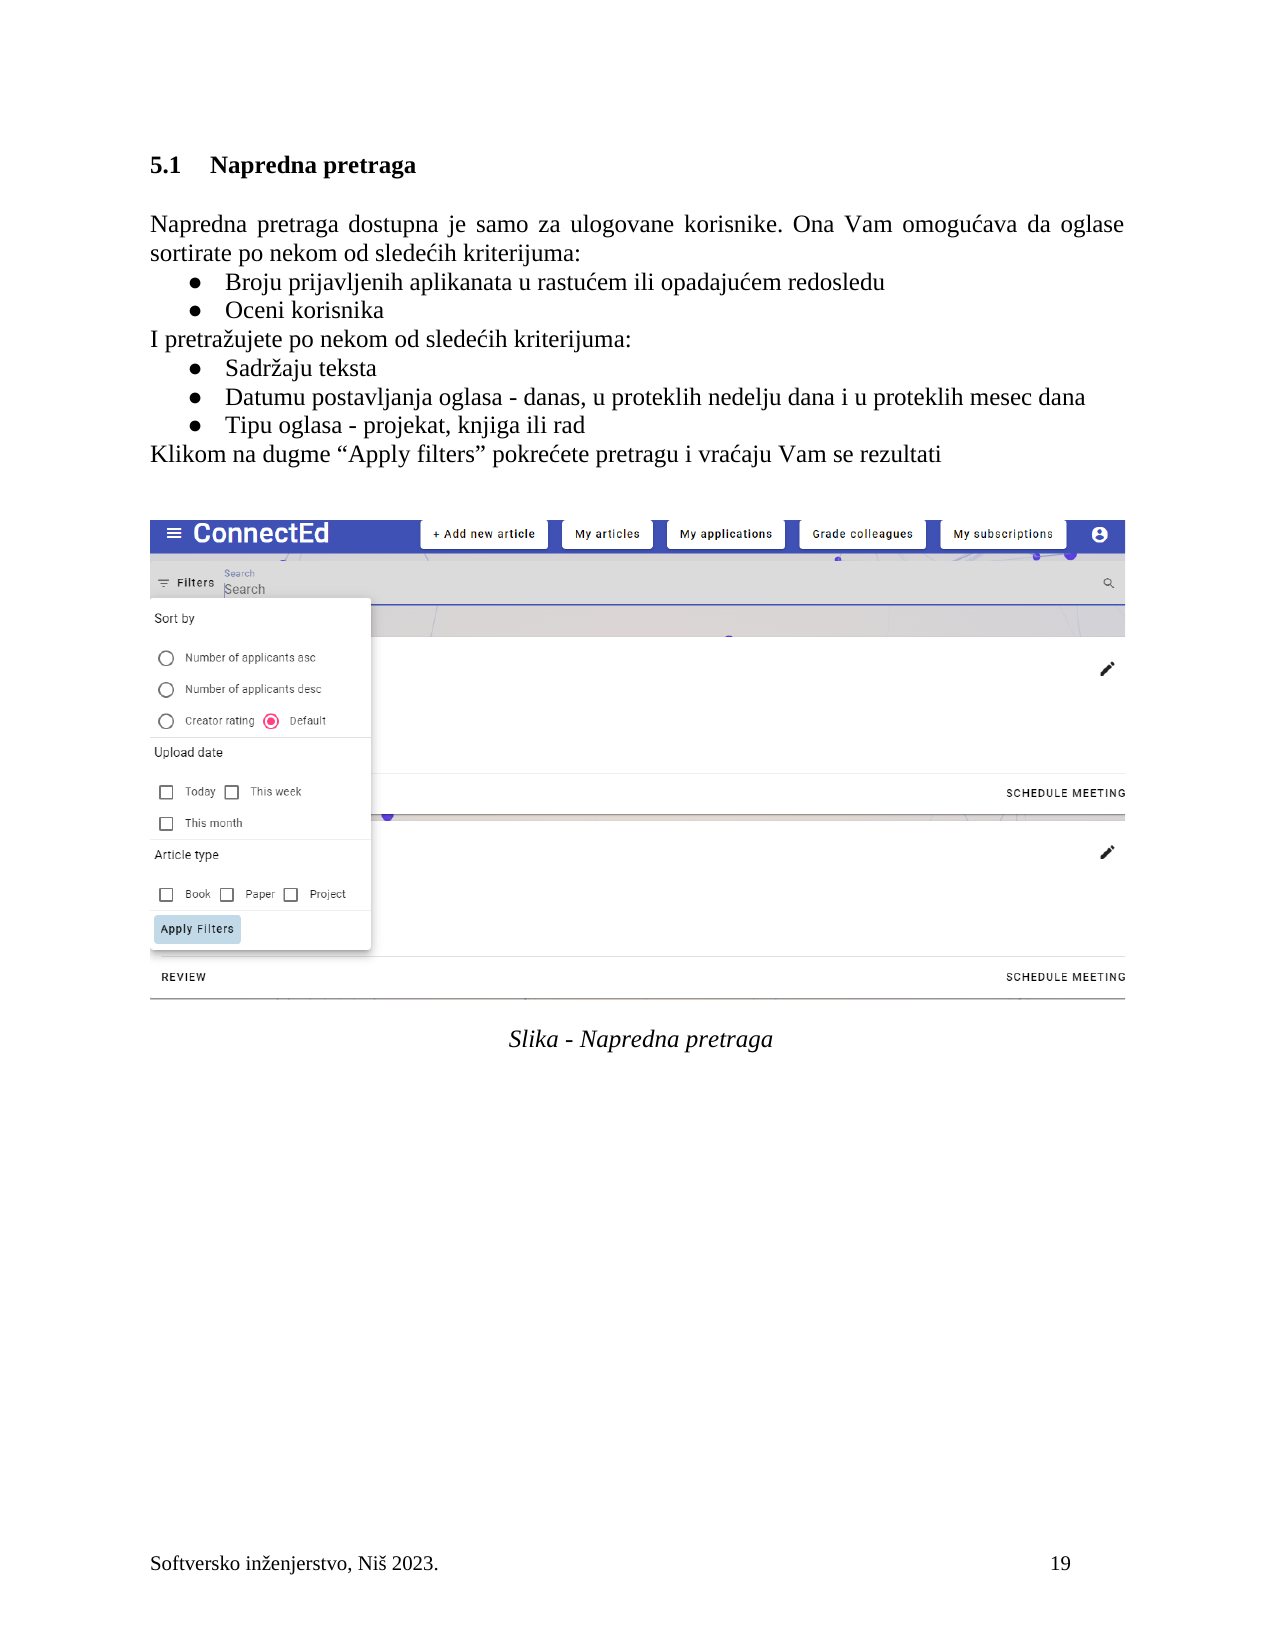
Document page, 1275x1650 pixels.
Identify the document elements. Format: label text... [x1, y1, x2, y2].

list Oceni korisnika [187, 295, 1125, 324]
text Klikom na dugme “Apply filters” pokrećete pretragu i vraćaju Vam se rezultati [150, 439, 1125, 468]
list Sadržaju teksta [187, 353, 1125, 382]
subtitle Napredna pretraga [150, 150, 1125, 179]
text Napredna pretraga dostupna je samo za ulogovane korisnike. Ona Vam omogućava da oglase sortirate po nekom od sledećih kriterijuma: [150, 209, 1125, 267]
list Broju prijavljenih aplikanata u rastućem ili opadajućem redosledu [187, 267, 1125, 295]
text Slika - Napredna pretraga [159, 1024, 1125, 1053]
picture [150, 520, 1125, 1000]
text I pretražujete po nekom od sledećih kriterijuma: [150, 324, 1125, 353]
list Tipu oglasa - projekat, knjiga ili rad [187, 410, 1125, 439]
list Datumu postavljanja oglasa - danas, u proteklih nedelju dana i u proteklih mesec dana [187, 382, 1125, 410]
